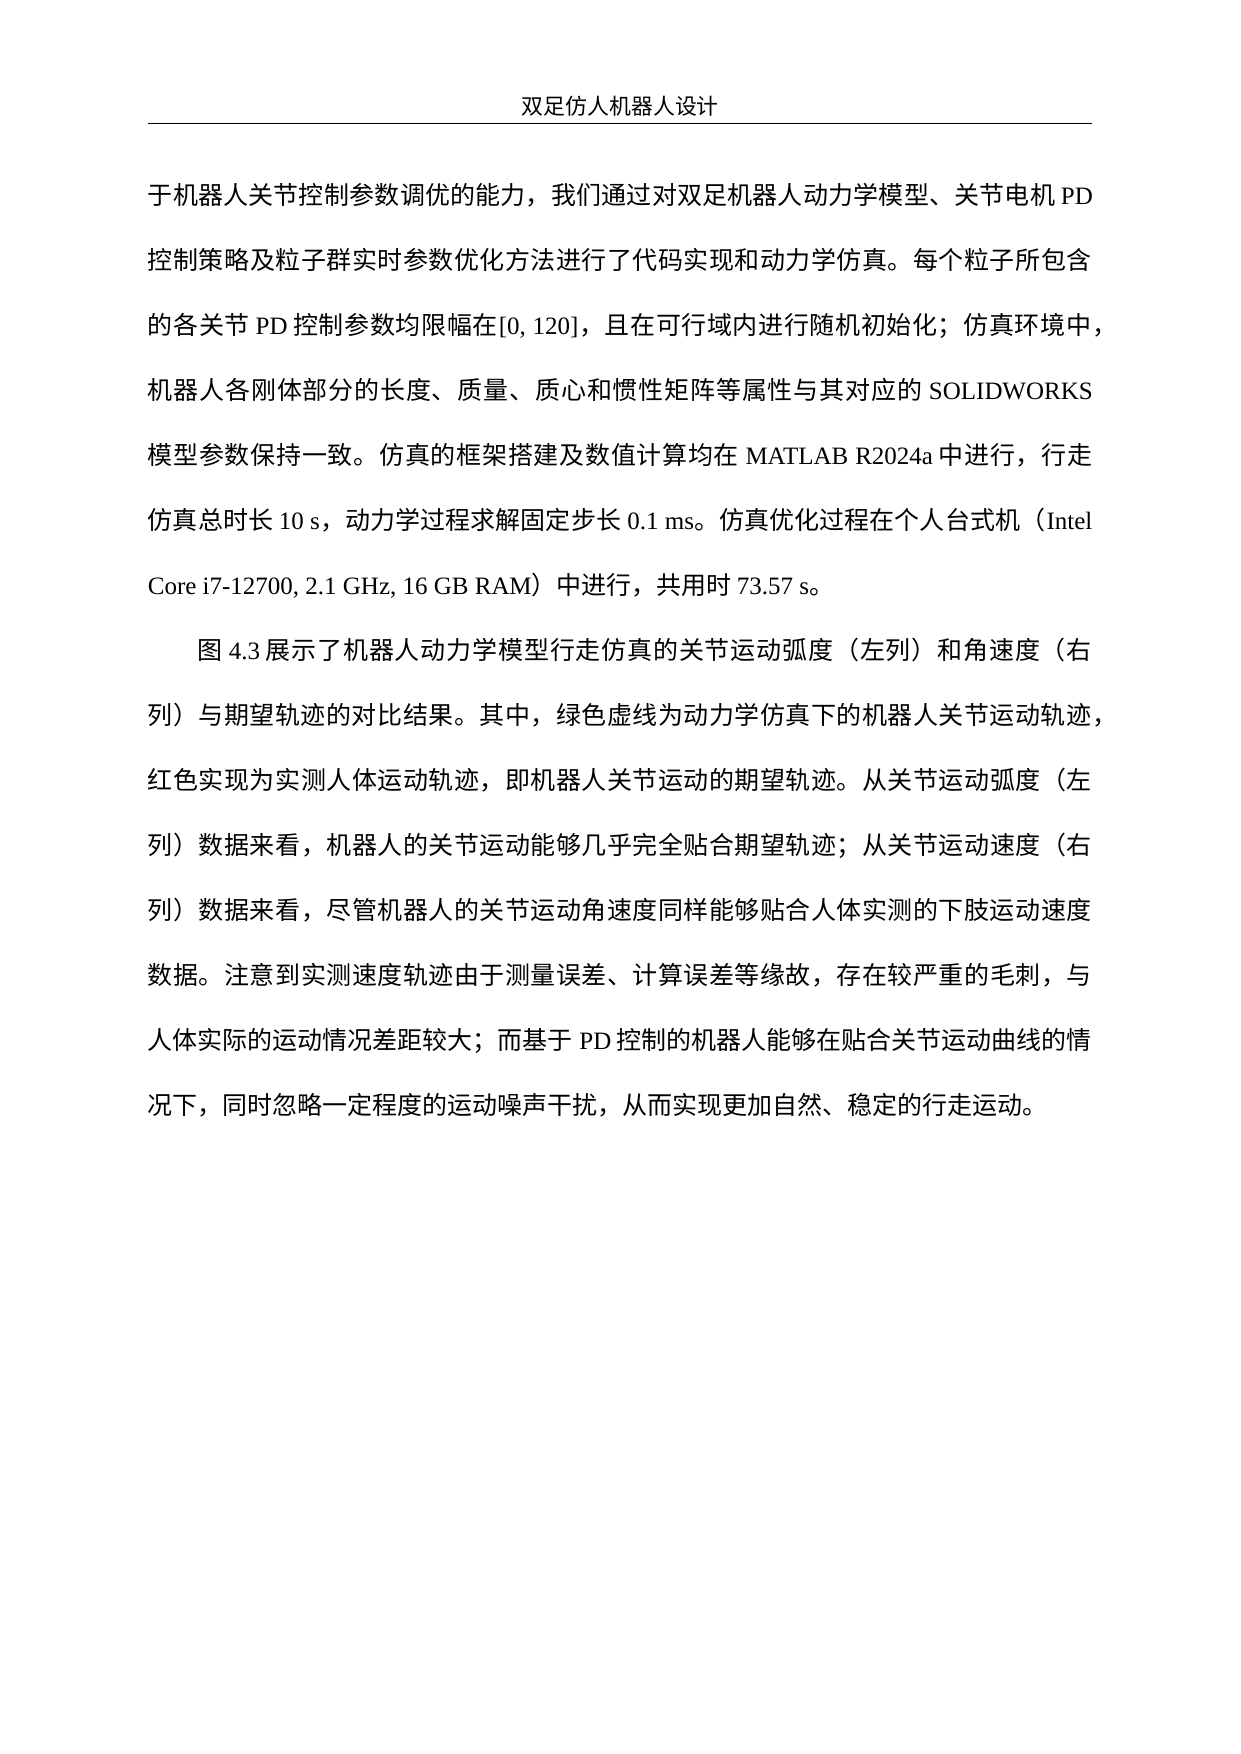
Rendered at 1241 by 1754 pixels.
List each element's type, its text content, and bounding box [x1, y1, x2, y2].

text 图4.3展示了机器人动力学模型行走仿真的关节运动弧度（左列）和角速度（右列）与期望轨迹的对比结果。其中，绿色虚线为动力学仿真下的机器人关节运动轨迹，红色实现为实测人体运动轨迹，即机器人关节运动的期望轨迹。从关节运动弧度（左列）数据来看，机器人的关节运动能够几乎完全贴合期望轨迹；从关节运动速度（右列）数据来看，尽管机器人的关节运动角速度同样能够贴合人体实测的下肢运动速度数据。注意到实测速度轨迹由于测量误差、计算误差等缘故，存在较严重的毛刺，与人体实际的运动情况差距较大；而基于PD控制的机器人能够在贴合关节运动曲线的情况下，同时忽略一定程度的运动噪声干扰，从而实现更加自然、稳定的行走运动。 [148, 616, 1092, 1136]
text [148, 161, 1092, 616]
